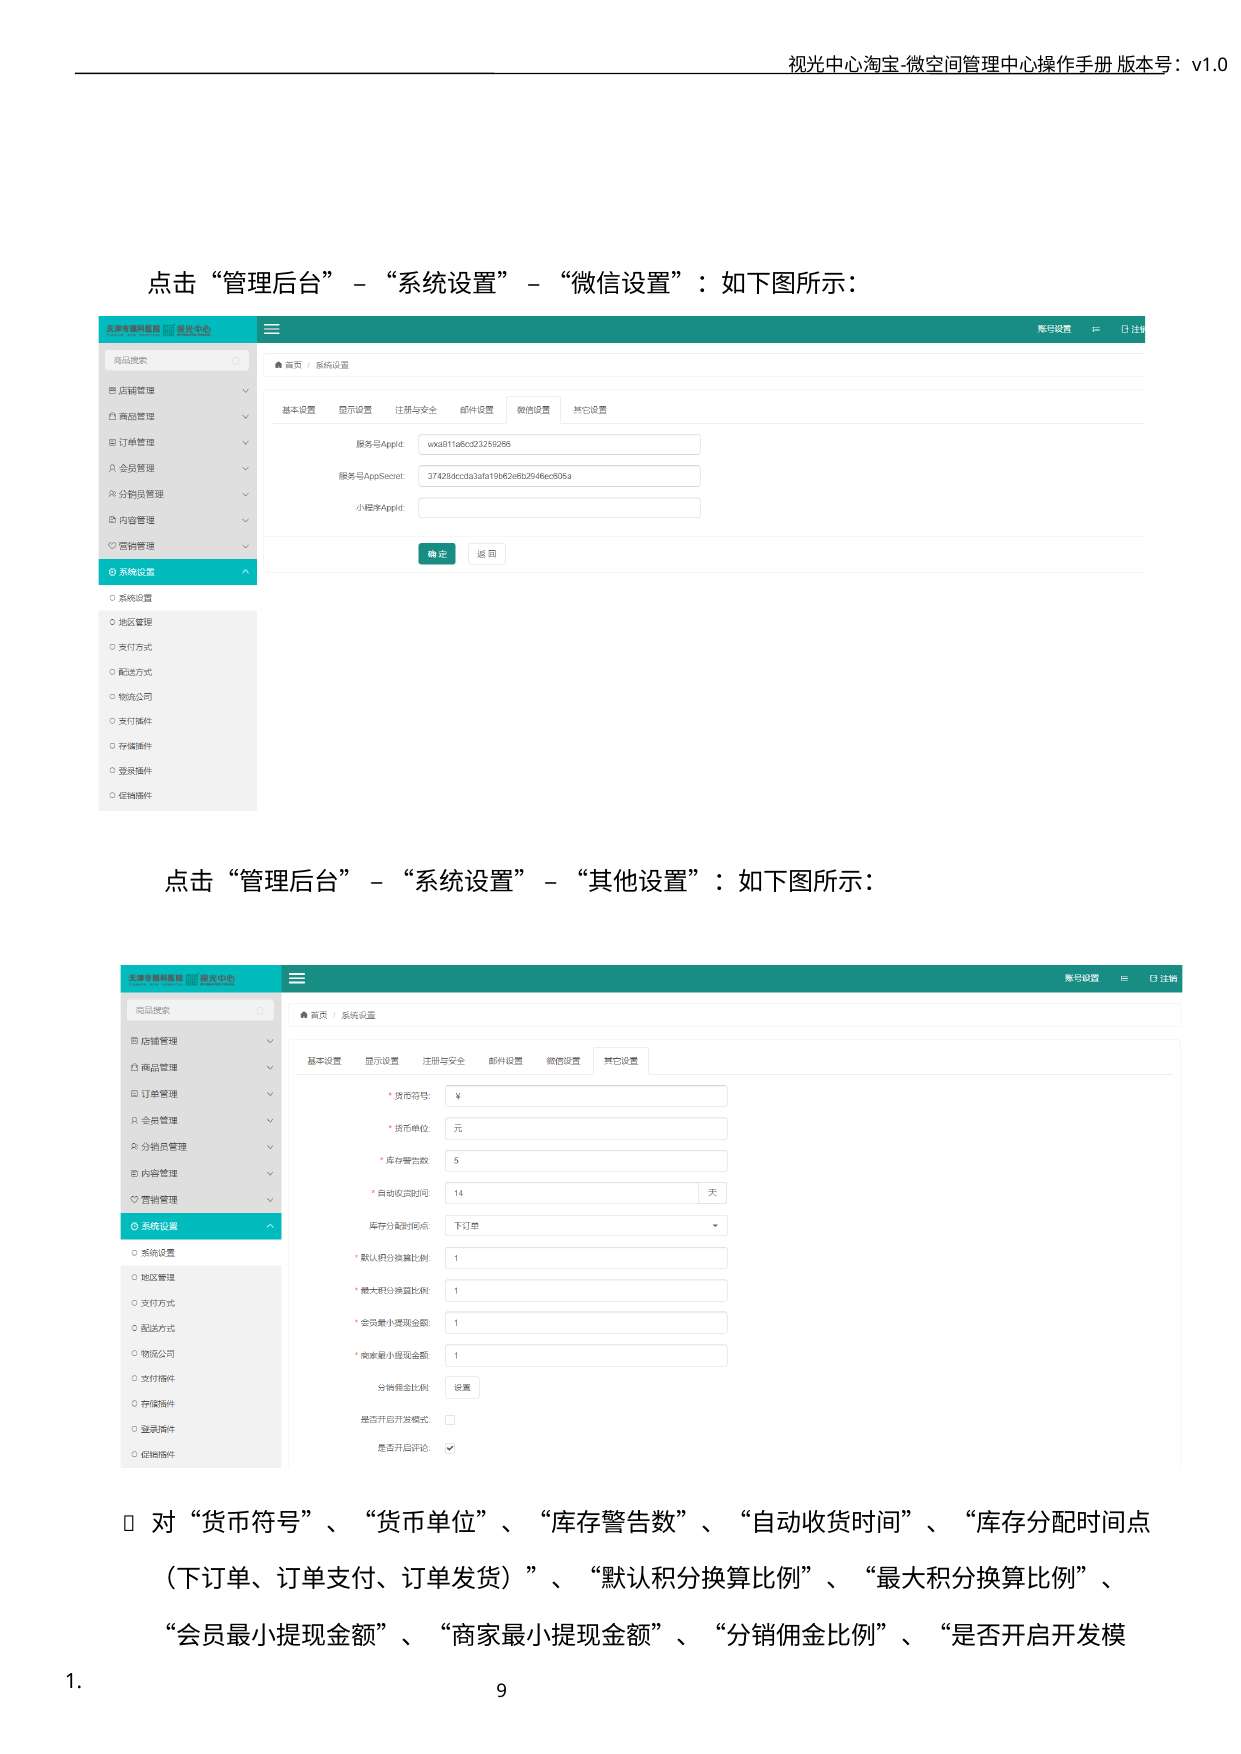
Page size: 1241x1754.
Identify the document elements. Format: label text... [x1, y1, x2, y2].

picture [120, 965, 1183, 1468]
text 点击“管理后台” – “系统设置” – “其他设置”：如下图所示： [64, 861, 1228, 897]
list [122, 1502, 1176, 1651]
text 点击“管理后台” – “系统设置” – “微信设置”：如下图所示： [122, 264, 1228, 300]
picture [98, 316, 1146, 811]
